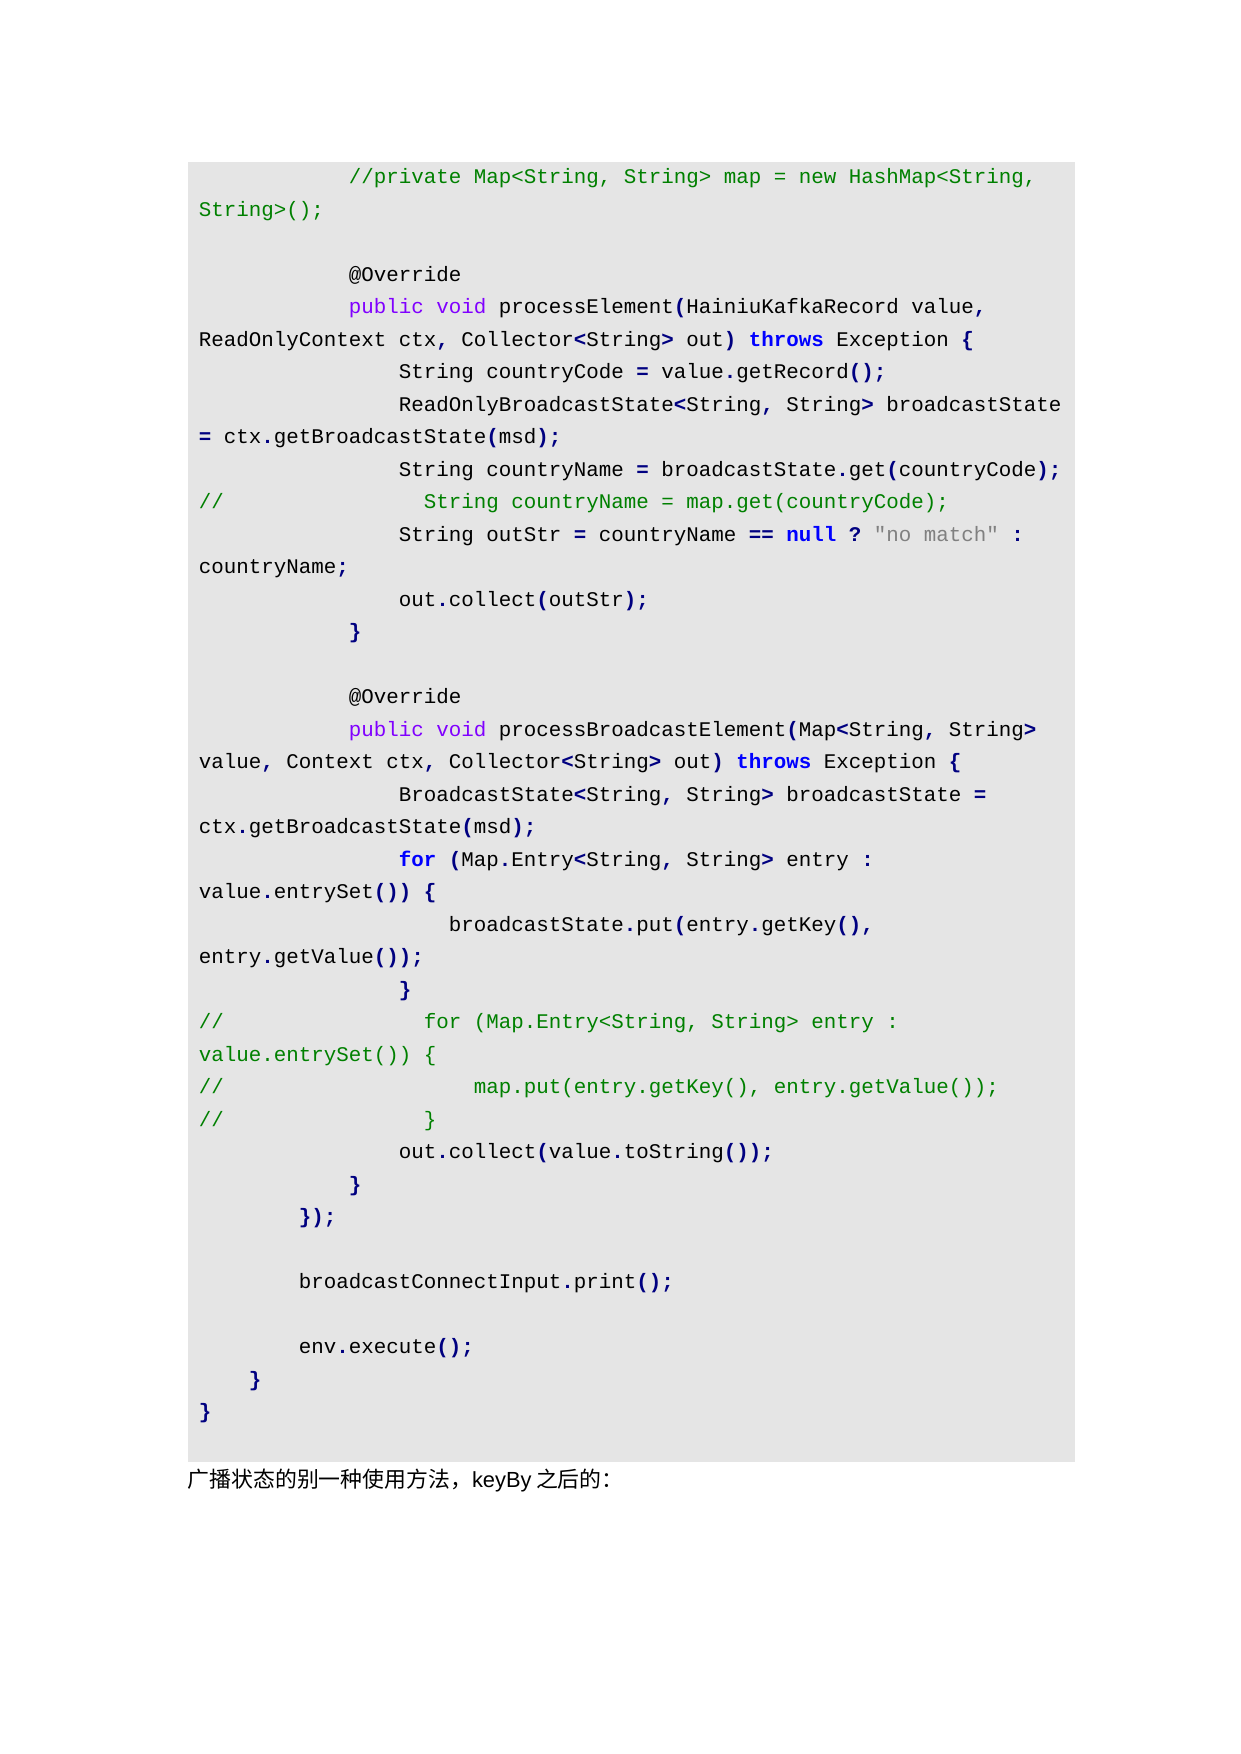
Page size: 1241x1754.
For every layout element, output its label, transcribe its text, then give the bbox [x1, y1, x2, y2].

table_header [188, 162, 1075, 1462]
text 广播状态的别一种使用方法，keyBy之后的： [187, 1462, 1053, 1494]
